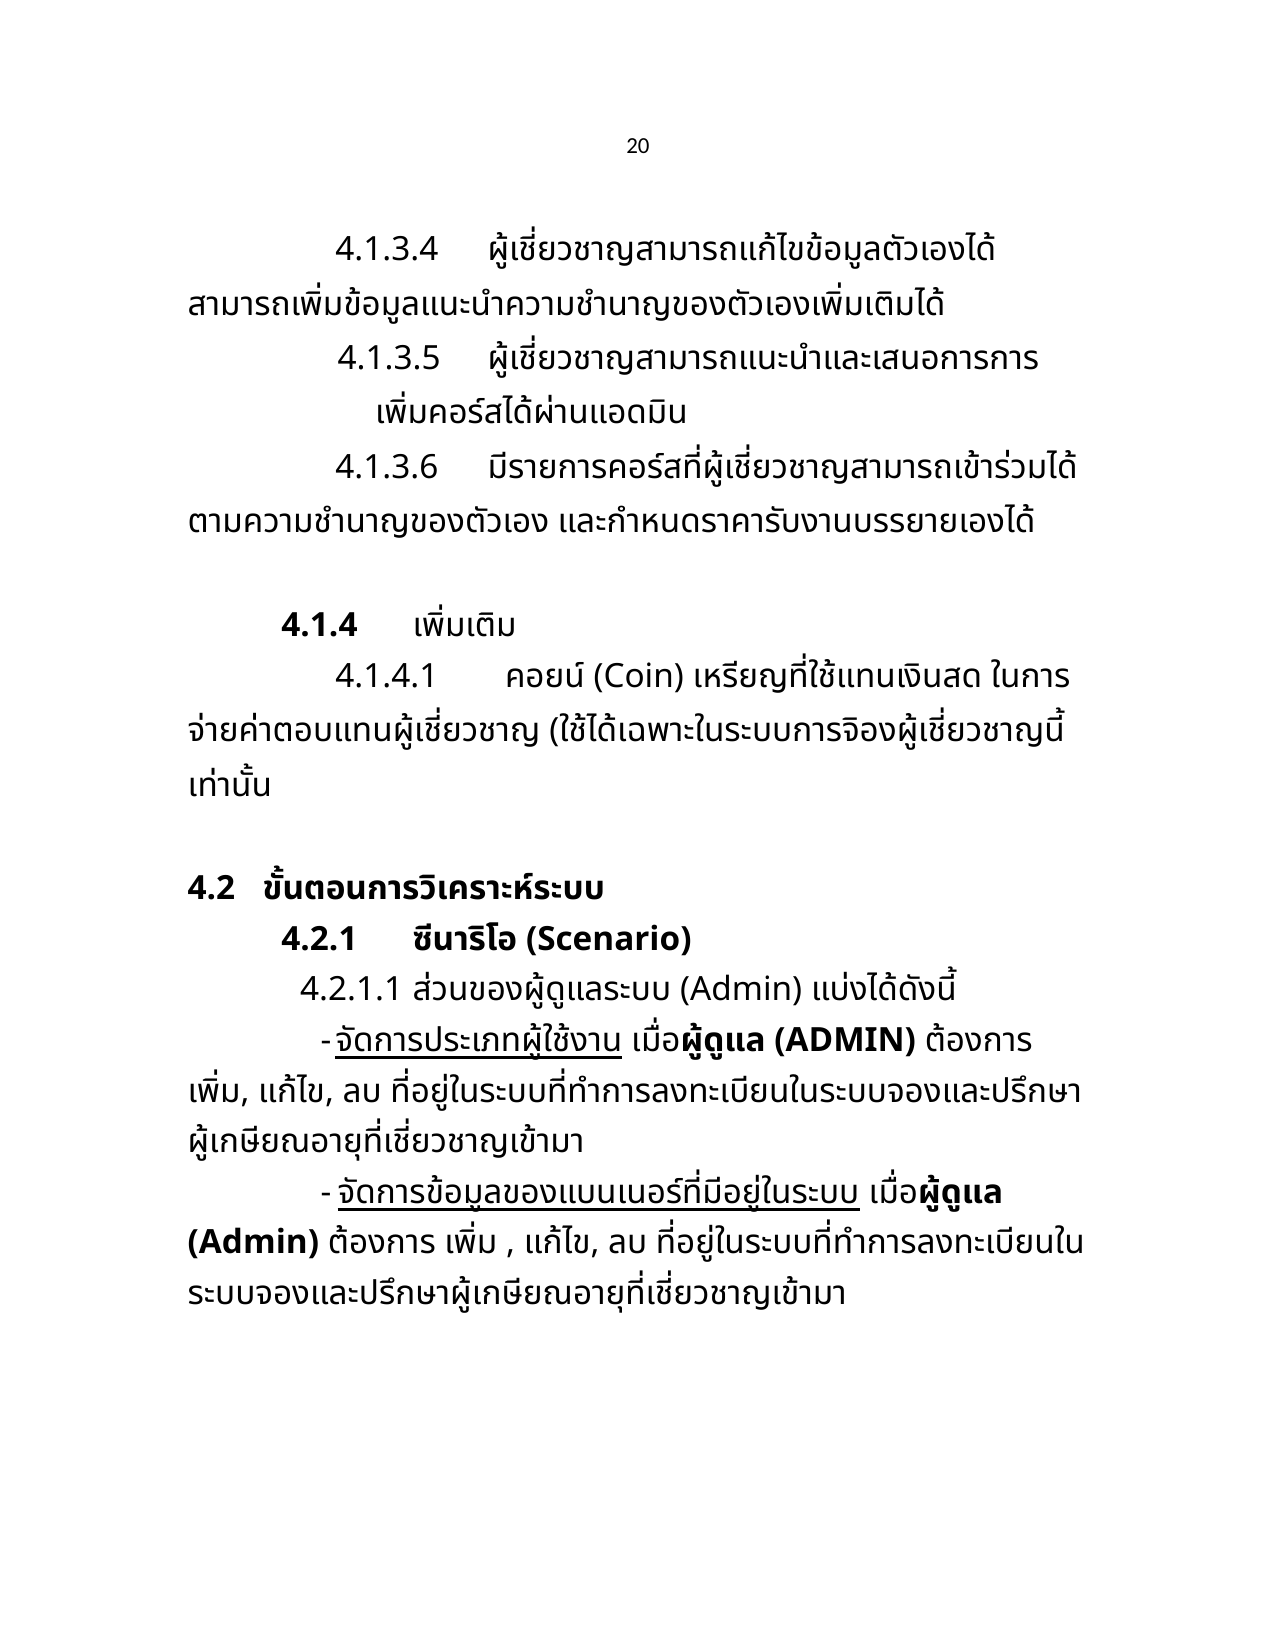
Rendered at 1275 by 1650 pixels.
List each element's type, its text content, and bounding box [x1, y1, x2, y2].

list ผู้เชี่ยวชาญสามารถแก้ไขข้อมูลตัวเองได้ สามารถเพิ่มข้อมูลแนะนำความชำนาญของตัวเองเพิ่มเติมได้ [187, 225, 1087, 330]
list จัดการข้อมูลของแบนเนอร์ที่มีอยู่ในระบบ เมื่อผู้ดูแล (Admin) ต้องการ เพิ่ม , แก้ไข, ลบ ที่อยู่ในระบบที่ทำการลงทะเบียนในระบบจองและปรึกษาผู้เกษียณอายุที่เชี่ยวชาญเข้ามา [187, 1167, 1087, 1319]
list ผู้เชี่ยวชาญสามารถแนะนำและเสนอการการเพิ่มคอร์สได้ผ่านแอดมิน [337, 334, 1087, 439]
list ซีนาริโอ (Scenario) [281, 914, 1087, 965]
list คอยน์ (Coin) เหรียญที่ใช้แทนเงินสด ในการจ่ายค่าตอบแทนผู้เชี่ยวชาญ (ใช้ได้เฉพาะในระบบการจิองผู้เชี่ยวชาญนี้เท่านั้น [187, 651, 1087, 811]
list เพิ่มเติม [281, 601, 1087, 651]
list มีรายการคอร์สที่ผู้เชี่ยวชาญสามารถเข้าร่วมได้ตามความชำนาญของตัวเอง และกำหนดราคารับงานบรรยายเองได้ [187, 443, 1087, 548]
list ส่วนของผู้ดูแลระบบ (Admin) แบ่งได้ดังนี้ [300, 965, 1087, 1016]
list ขั้นตอนการวิเคราะห์ระบบ [187, 864, 1087, 914]
list จัดการประเภทผู้ใช้งาน เมื่อผู้ดูแล (Admin) ต้องการเพิ่ม, แก้ไข, ลบ ที่อยู่ในระบบที่ทำการลงทะเบียนในระบบจองและปรึกษาผู้เกษียณอายุที่เชี่ยวชาญเข้ามา [187, 1016, 1087, 1167]
